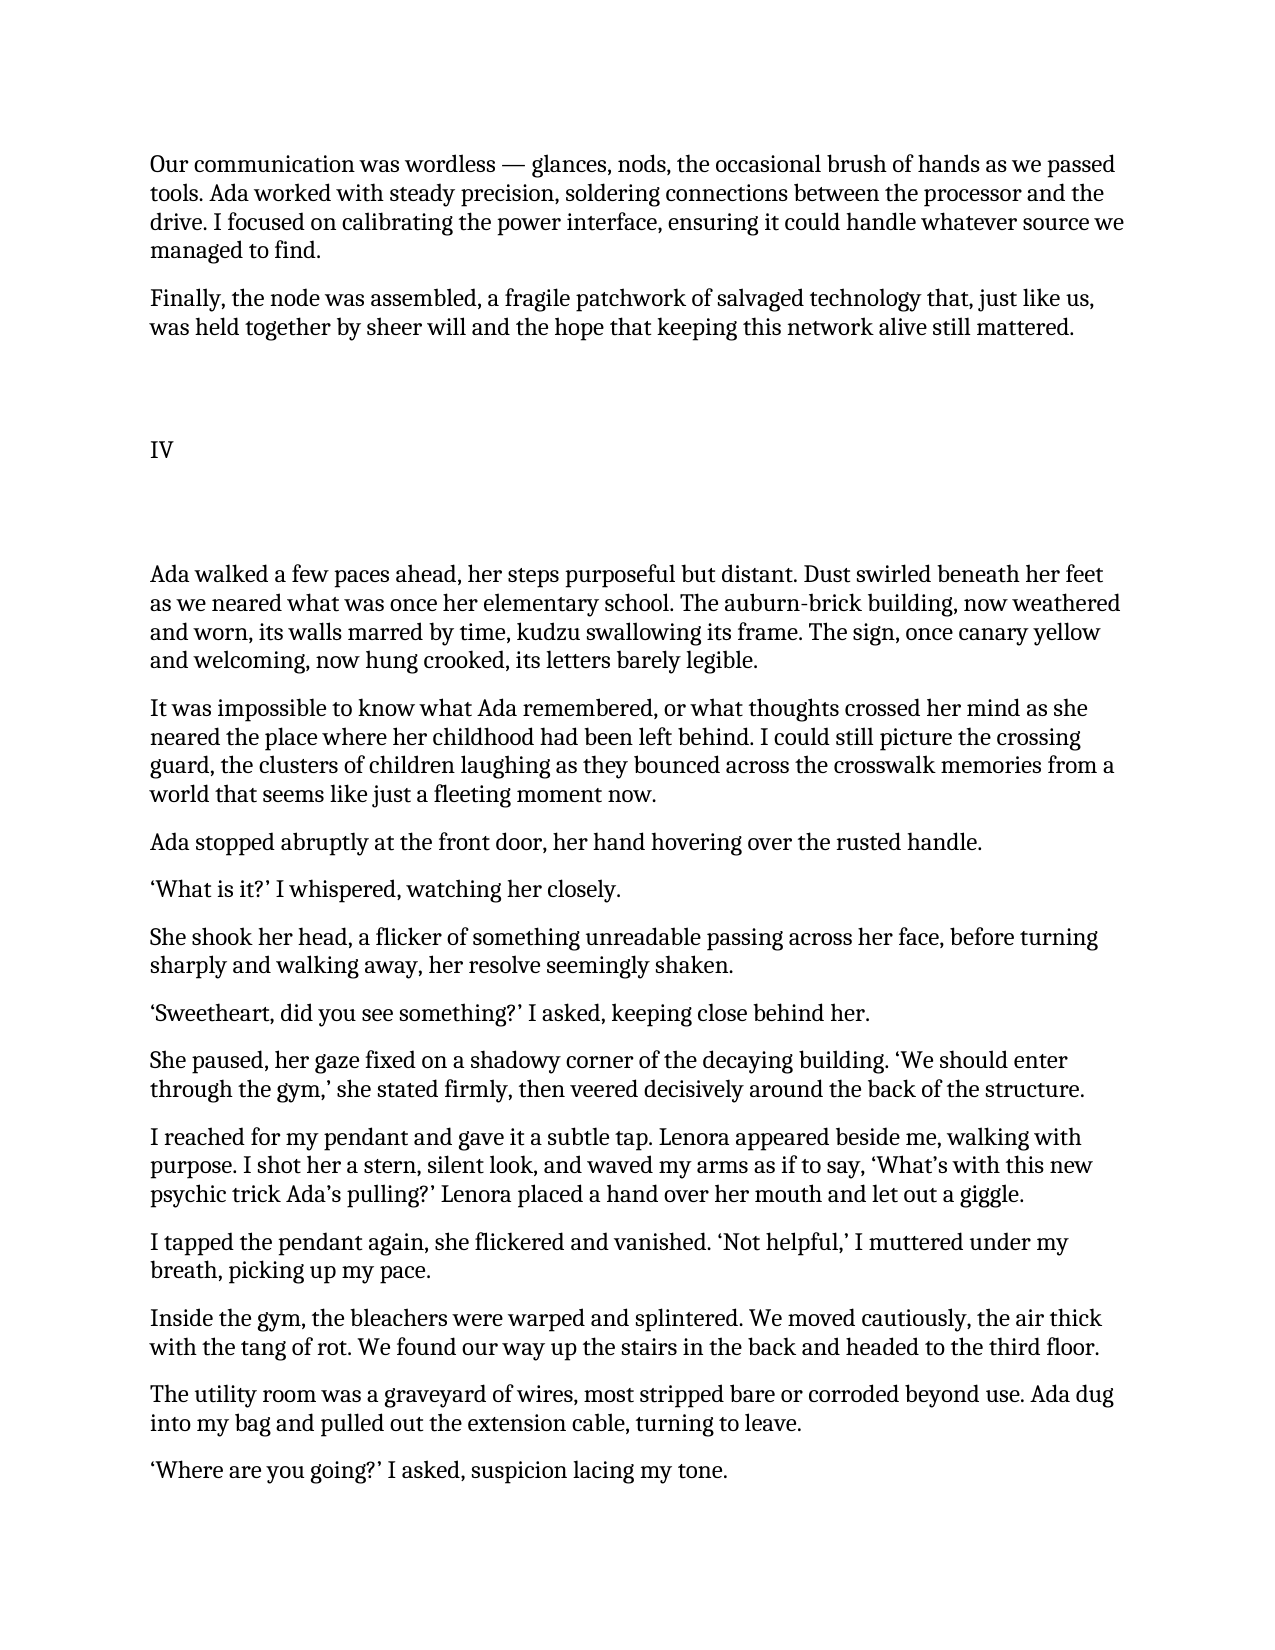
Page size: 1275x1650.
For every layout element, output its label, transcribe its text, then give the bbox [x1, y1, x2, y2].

text ‘Where are you going?’ I asked, suspicion lacing my tone. [150, 1456, 1125, 1485]
text It was impossible to know what Ada remembered, or what thoughts crossed her mind as she neared the place where her childhood had been left behind. I could still picture the crossing guard, the clusters of children laughing as they bounced across the crosswalk memories from a world that seems like just a fleeting moment now. [150, 694, 1125, 809]
text ‘Sweetheart, did you see something?’ I asked, keeping close behind her. [150, 999, 1125, 1027]
text Finally, the node was assembled, a fragile patchwork of salvaged technology that, just like us, was held together by sheer will and the hope that keeping this network alive still mattered. [150, 284, 1125, 341]
text Ada stopped abruptly at the front door, her hand hovering over the rusted handle. [150, 827, 1125, 856]
text Our communication was wordless — glances, nods, the occasional brush of hands as we passed tools. Ada worked with steady precision, soldering connections between the processor and the drive. I focused on calibrating the power interface, ensuring it could handle whatever source we managed to find. [150, 150, 1125, 265]
text ‘What is it?’ I whispered, watching her closely. [150, 875, 1125, 904]
text She shook her head, a flicker of something unreadable passing across her face, before turning sharply and walking away, her resolve seemingly shaken. [150, 922, 1125, 980]
text The utility room was a graveyard of wires, most stripped bare or corroded beyond use. Ada dug into my bag and pulled out the extension cable, turning to leave. [150, 1380, 1125, 1437]
text I reached for my pendant and gave it a subtle tap. Lenora appeared beside me, walking with purpose. I shot her a stern, silent look, and waved my arms as if to say, ‘What’s with this new psychic trick Ada’s pulling?’ Lenora placed a hand over her mouth and let out a giggle. [150, 1122, 1125, 1209]
text She paused, her gaze fixed on a shadowy corner of the decaying building. ‘We should enter through the gym,’ she stated firmly, then veered decisively around the back of the structure. [150, 1046, 1125, 1104]
text Inside the gym, the bleachers were warped and splintered. We moved cautiously, the air thick with the tang of rot. We found our way up the stairs in the back and headed to the third floor. [150, 1304, 1125, 1361]
text I tapped the pendant again, she flickered and vanished. ‘Not helpful,’ I muttered under my breath, picking up my pace. [150, 1227, 1125, 1285]
text Ada walked a few paces ahead, her steps purposeful but distant. Dust swirled beneath her feet as we neared what was once her elementary school. The auburn-brick building, now weathered and worn, its walls marred by time, kudzu swallowing its frame. The sign, once canary yellow and welcoming, now hung crooked, its letters barely legible. [150, 560, 1125, 675]
text IV [150, 436, 1125, 465]
